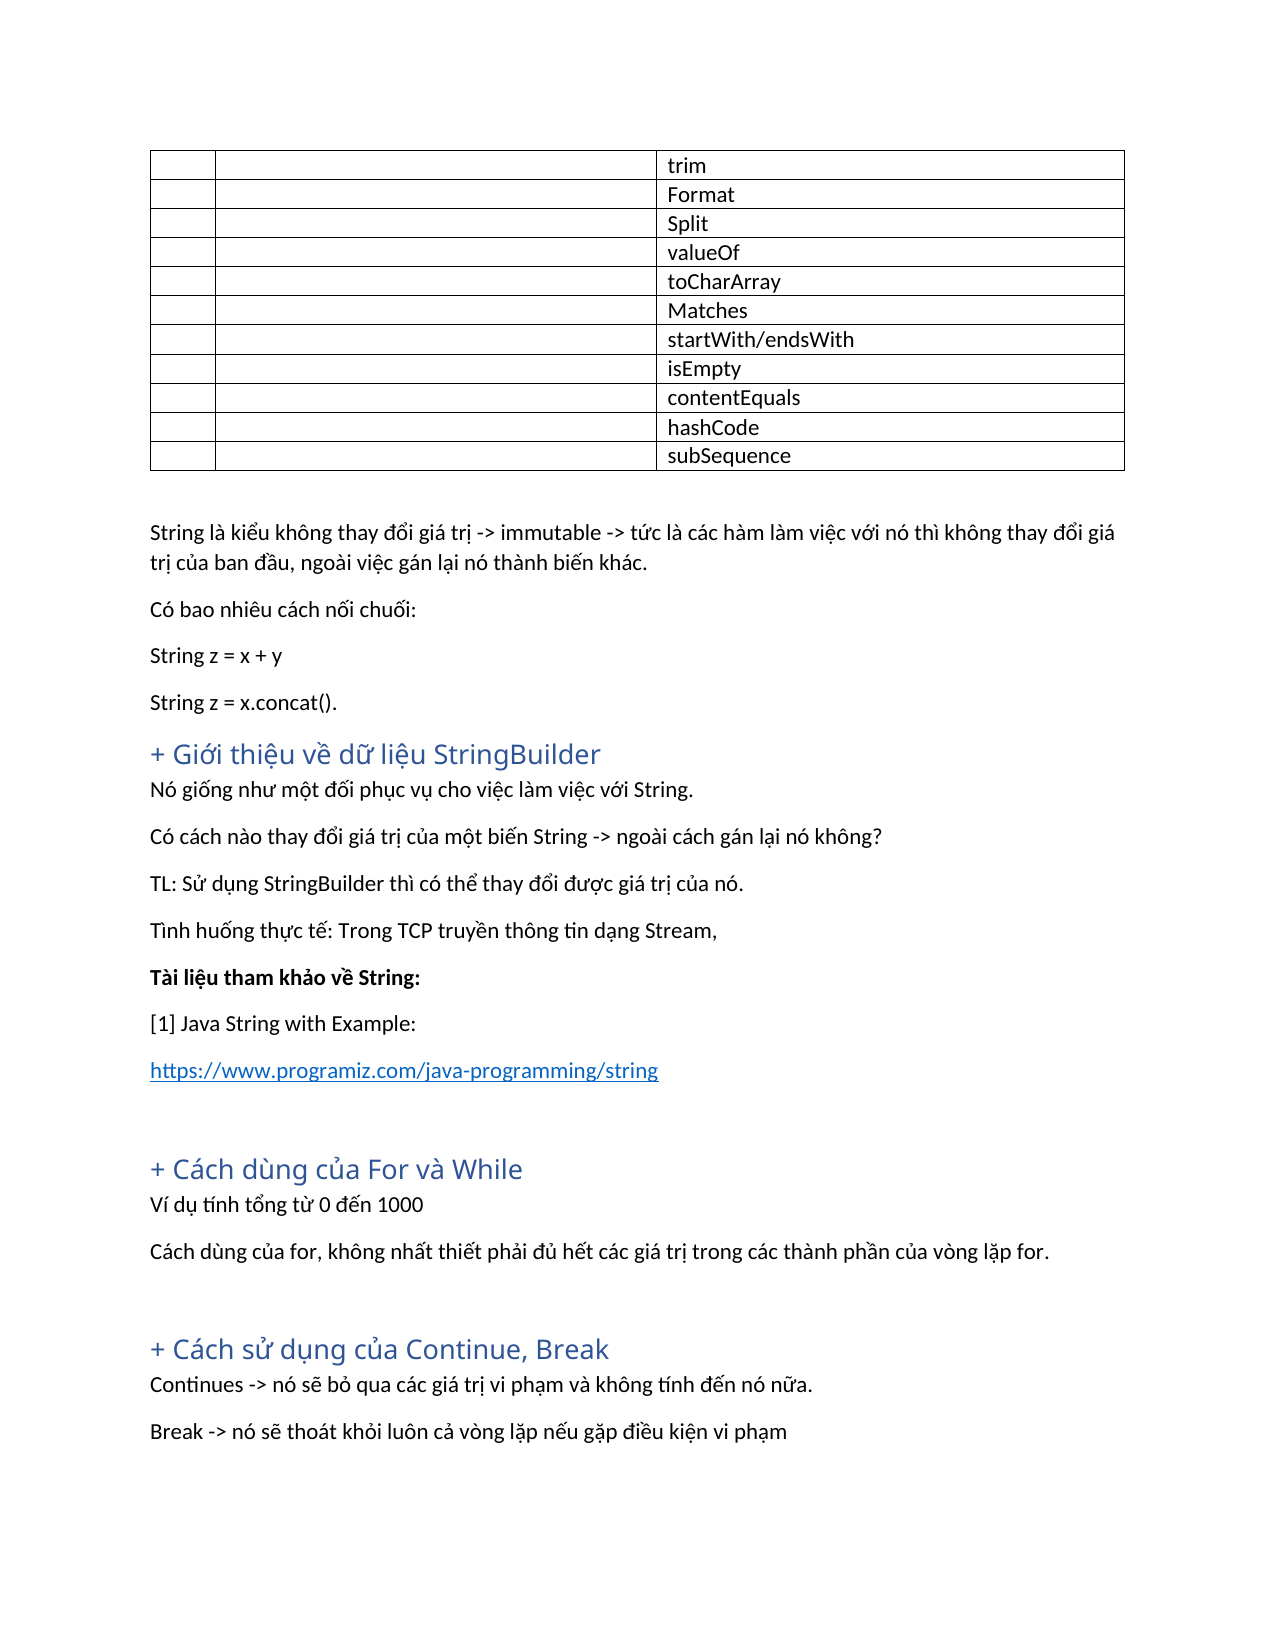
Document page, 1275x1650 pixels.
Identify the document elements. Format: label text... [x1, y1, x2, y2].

subtitle + Giới thiệu về dữ liệu StringBuilder [150, 735, 1125, 772]
table_cell [151, 296, 215, 324]
table_cell Format [657, 180, 1124, 208]
table_cell toCharArray [657, 267, 1124, 295]
table_cell hashCode [657, 413, 1124, 441]
table_cell isEmpty [657, 355, 1124, 382]
text TL: Sử dụng StringBuilder thì có thể thay đổi được giá trị của nó. [150, 869, 1125, 897]
table_cell [216, 151, 656, 179]
table_cell [151, 442, 215, 470]
table_cell [216, 296, 656, 324]
text Break -> nó sẽ thoát khỏi luôn cả vòng lặp nếu gặp điều kiện vi phạm [150, 1417, 1125, 1445]
text Continues -> nó sẽ bỏ qua các giá trị vi phạm và không tính đến nó nữa. [150, 1370, 1125, 1398]
table_cell trim [657, 151, 1124, 179]
table_cell [216, 238, 656, 266]
table_cell [216, 325, 656, 353]
text Tình huống thực tế: Trong TCP truyền thông tin dạng Stream, [150, 916, 1125, 944]
table_cell [216, 180, 656, 208]
table_cell [151, 267, 215, 295]
text String là kiểu không thay đổi giá trị -> immutable -> tức là các hàm làm việc với nó thì không thay đổi giá trị của ban đầu, ngoài việc gán lại nó thành biến khác. [150, 518, 1125, 576]
text Tài liệu tham khảo về String: [150, 963, 1125, 991]
table_cell subSequence [657, 442, 1124, 470]
text String z = x + y [150, 642, 1125, 669]
subtitle + Cách dùng của For và While [150, 1150, 1125, 1187]
table_cell [216, 355, 656, 382]
table_cell [151, 238, 215, 266]
table_cell [151, 384, 215, 412]
table_cell contentEquals [657, 384, 1124, 412]
subtitle + Cách sử dụng của Continue, Break [150, 1331, 1125, 1367]
table_cell [151, 325, 215, 353]
table_cell [151, 151, 215, 179]
text Nó giống như một đối phục vụ cho việc làm việc với String. [150, 775, 1125, 803]
table_cell [151, 355, 215, 382]
text Có cách nào thay đổi giá trị của một biến String -> ngoài cách gán lại nó không? [150, 822, 1125, 850]
text https://www.programiz.com/java-programming/string [150, 1056, 1125, 1084]
text Ví dụ tính tổng từ 0 đến 1000 [150, 1190, 1125, 1218]
text Cách dùng của for, không nhất thiết phải đủ hết các giá trị trong các thành phần của vòng lặp for. [150, 1237, 1125, 1265]
table_cell [216, 267, 656, 295]
table_cell Split [657, 209, 1124, 237]
text Có bao nhiêu cách nối chuối: [150, 595, 1125, 623]
table_cell [151, 413, 215, 441]
text [1] Java String with Example: [150, 1009, 1125, 1037]
table_cell startWith/endsWith [657, 325, 1124, 353]
table_cell [216, 442, 656, 470]
table_cell [216, 413, 656, 441]
text String z = x.concat(). [150, 688, 1125, 716]
table_cell [151, 180, 215, 208]
table_cell valueOf [657, 238, 1124, 266]
table_cell Matches [657, 296, 1124, 324]
table_cell [151, 209, 215, 237]
table_cell [216, 209, 656, 237]
table_cell [216, 384, 656, 412]
